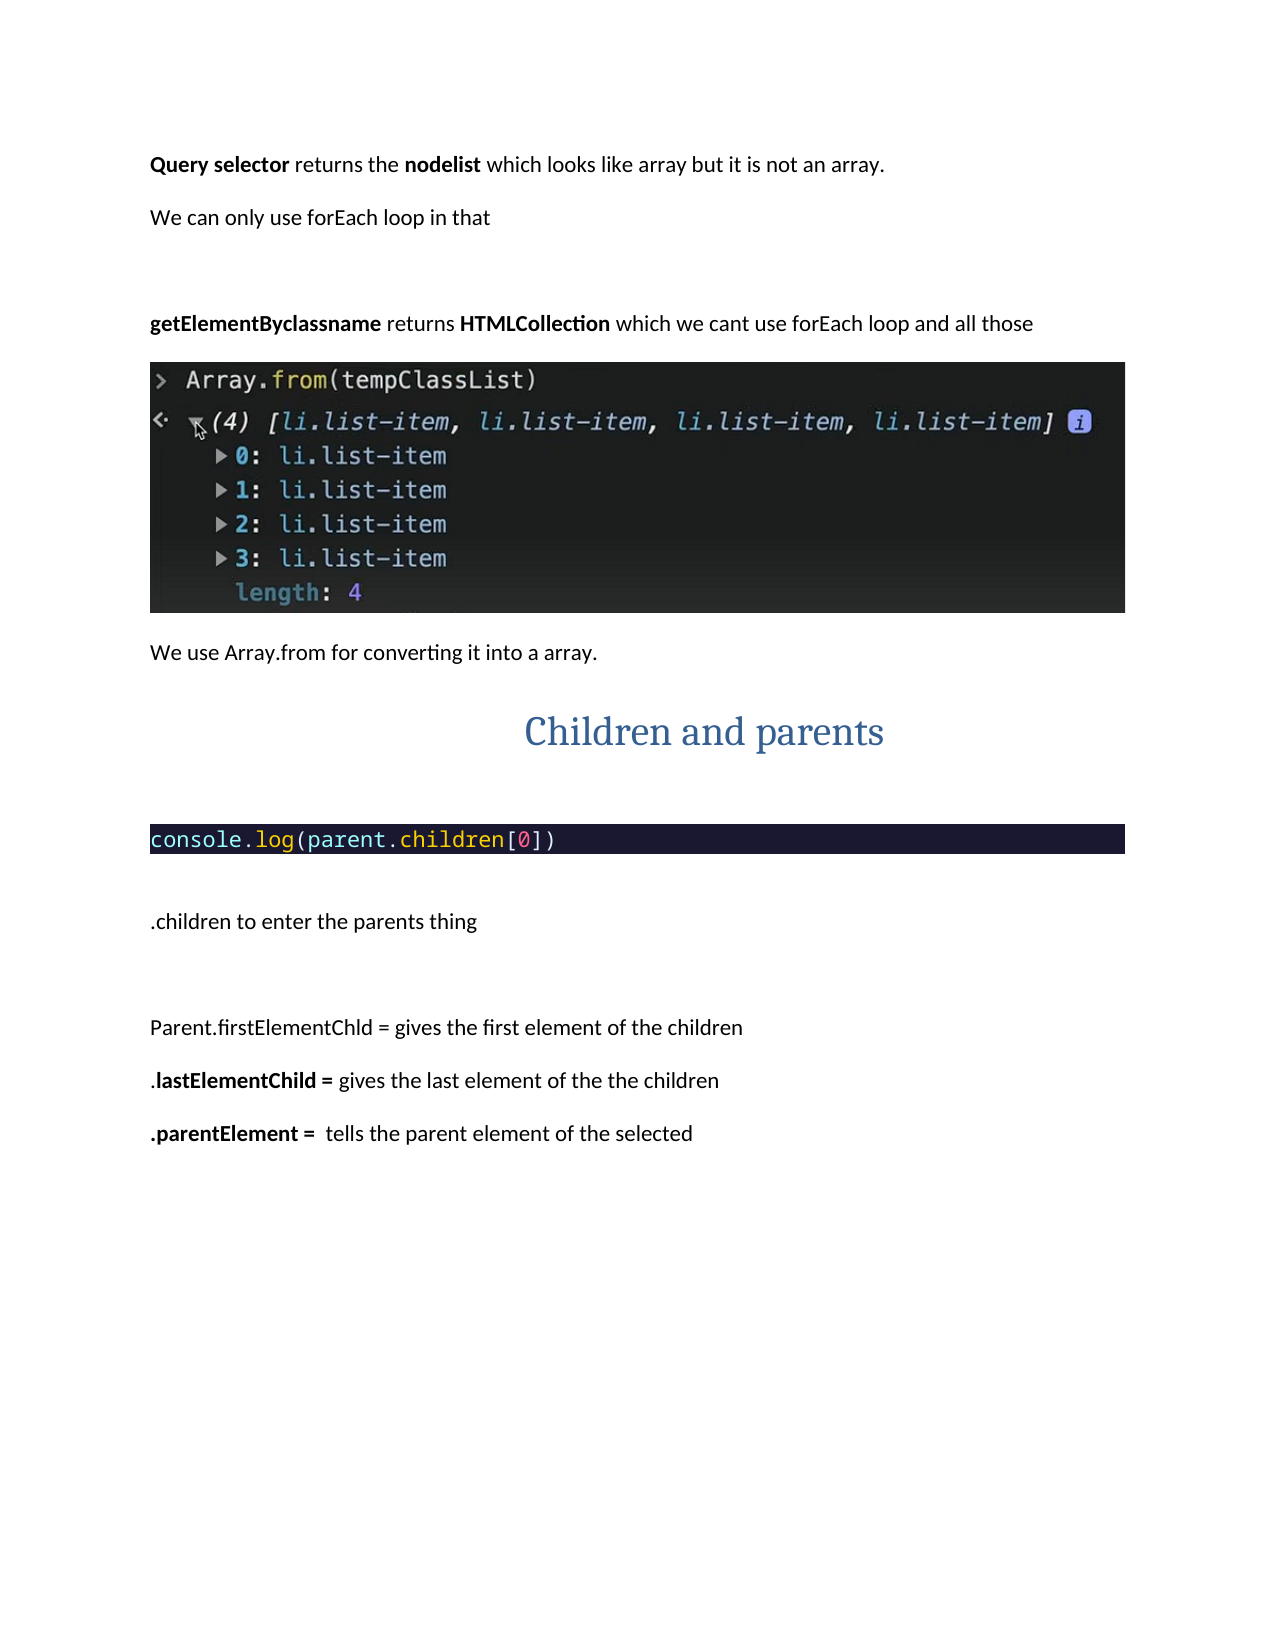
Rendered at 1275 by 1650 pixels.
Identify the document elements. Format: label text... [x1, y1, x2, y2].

text console.log(parent.children[0]) [150, 824, 1125, 854]
text .parentElement = tells the parent element of the selected [150, 1119, 1125, 1147]
text We use Array.from for converting it into a array. [150, 638, 1125, 666]
text getElementByclassname returns HTMLCollection which we cant use forEach loop and all those [150, 309, 1125, 337]
text We can only use forEach loop in that [150, 203, 1125, 231]
picture [150, 362, 1125, 613]
subtitle Children and parents [150, 708, 1125, 756]
text Parent.firstElementChld = gives the first element of the children [150, 1013, 1125, 1041]
text .children to enter the parents thing [150, 907, 1125, 935]
text .lastElementChild = gives the last element of the the children [150, 1066, 1125, 1094]
text Query selector returns the nodelist which looks like array but it is not an array. [150, 150, 1125, 178]
